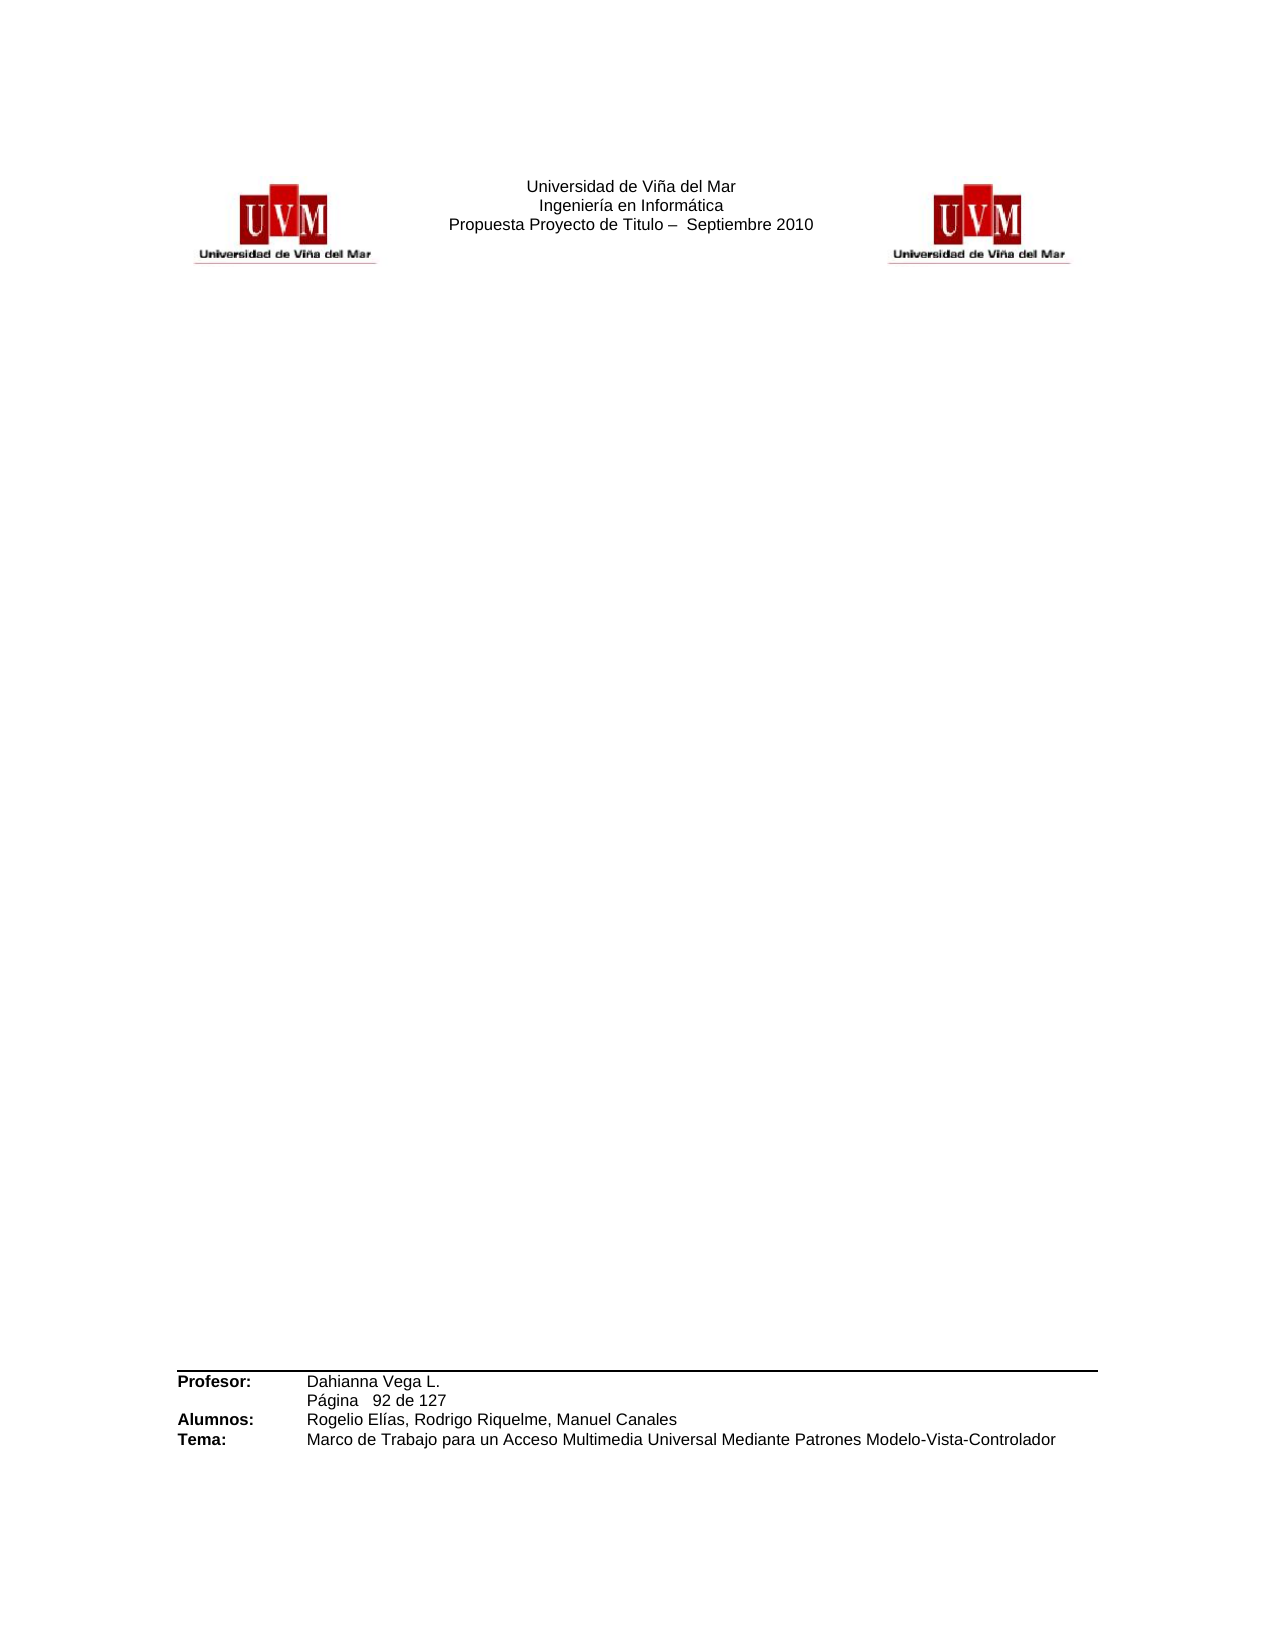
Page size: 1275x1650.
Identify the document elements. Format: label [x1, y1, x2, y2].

picture [871, 176, 1084, 267]
picture [177, 176, 390, 267]
